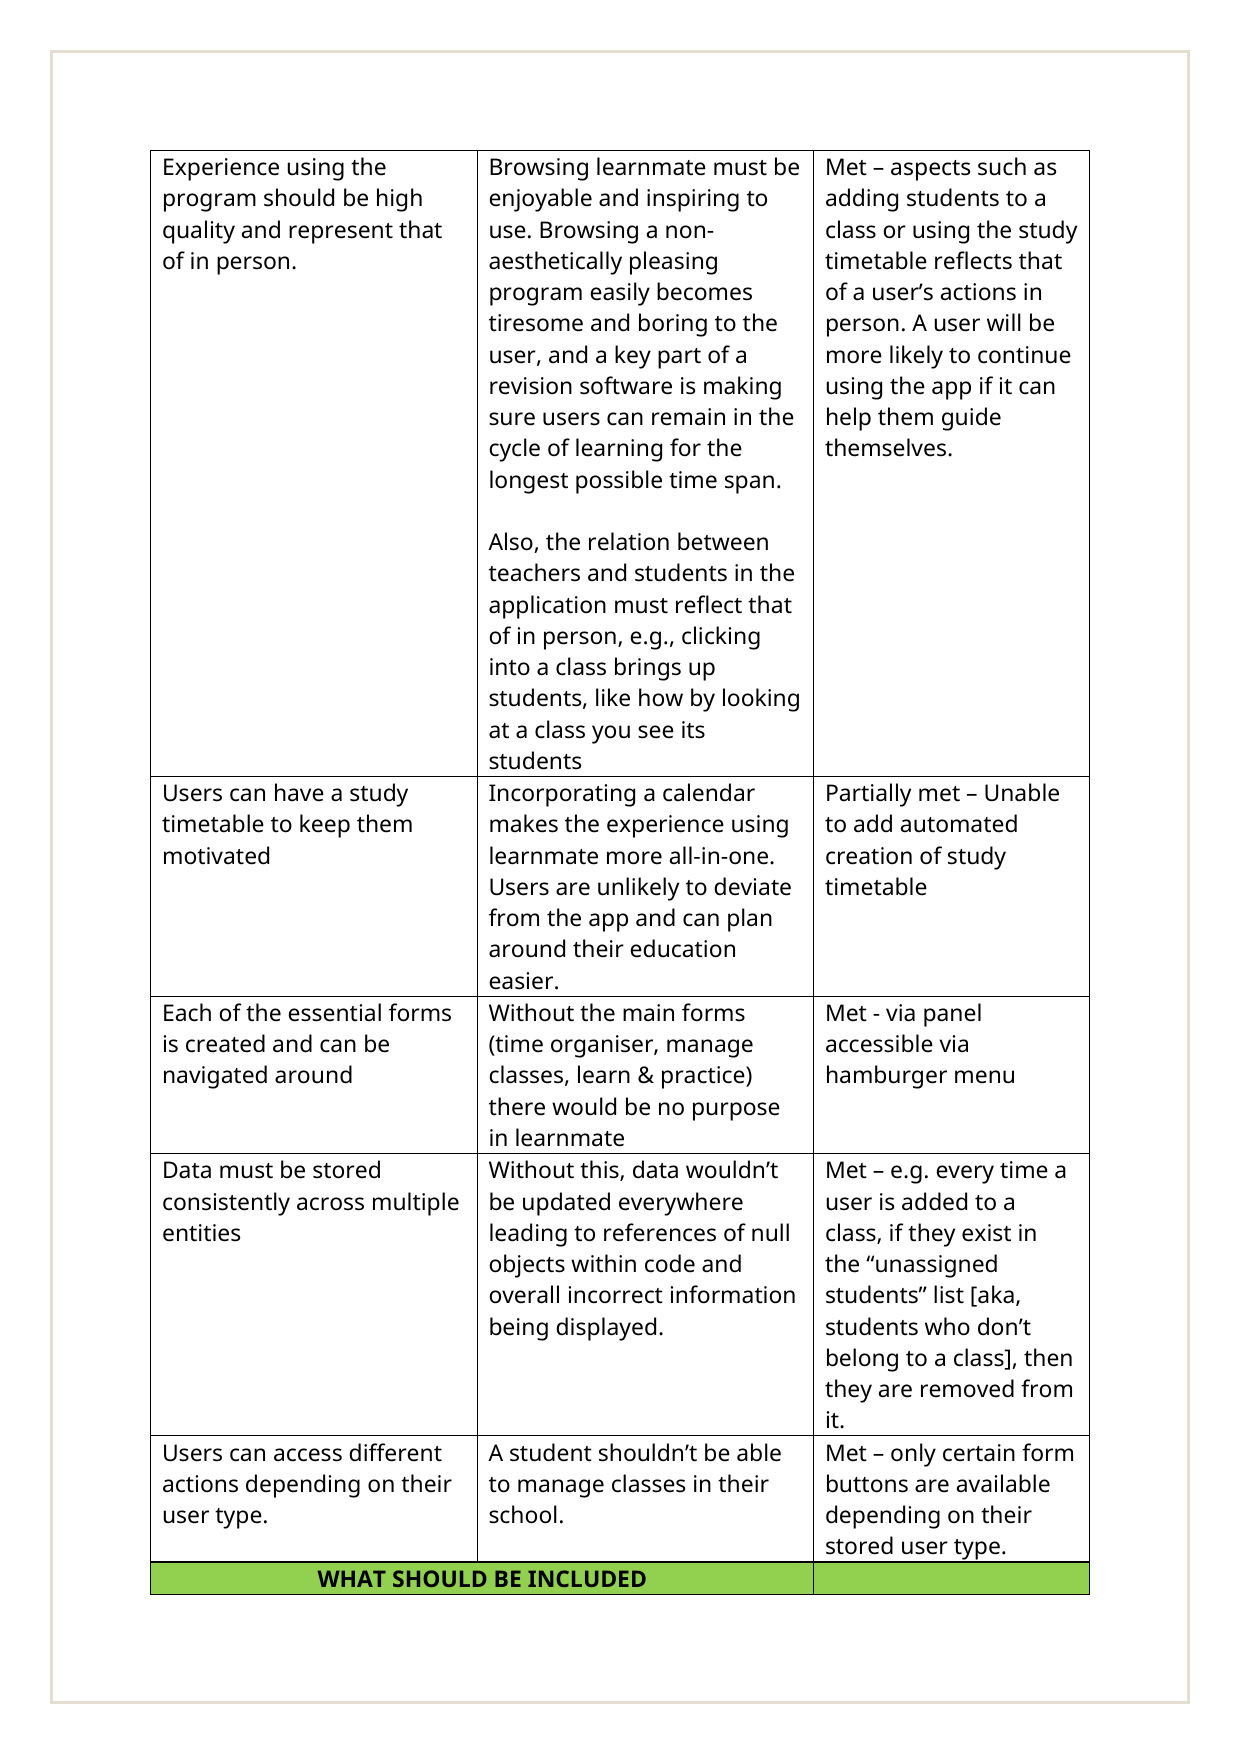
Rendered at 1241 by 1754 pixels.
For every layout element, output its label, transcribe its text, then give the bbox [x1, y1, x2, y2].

table_cell Met – aspects such as adding students to a class or using the study timetable reflects that of a user’s actions in person. A user will be more likely to continue using the app if it can help them guide themselves. [814, 151, 1089, 776]
table_cell Without the main forms (time organiser, manage classes, learn & practice) there would be no purpose in learnmate [478, 997, 813, 1153]
table_cell [814, 1563, 1089, 1594]
table_cell Browsing learnmate must be enjoyable and inspiring to use. Browsing a non-aesthetically pleasing program easily becomes tiresome and boring to the user, and a key part of a revision software is making sure users can remain in the cycle of learning for the longest possible time span. Also, the relation between teachers and students in the application must reflect that of in person, e.g., clicking into a class brings up students, like how by looking at a class you see its students [478, 151, 813, 776]
table_cell Met – only certain form buttons are available depending on their stored user type. [814, 1436, 1089, 1561]
table_cell A student shouldn’t be able to manage classes in their school. [478, 1436, 813, 1561]
table_cell Experience using the program should be high quality and represent that of in person. [151, 151, 477, 776]
table_cell Users can access different actions depending on their user type. [151, 1436, 477, 1561]
table_cell WHAT SHOULD BE INCLUDED [151, 1563, 813, 1594]
table_cell Users can have a study timetable to keep them motivated [151, 777, 477, 996]
table_cell Met - via panel accessible via hamburger menu [814, 997, 1089, 1153]
table_cell Incorporating a calendar makes the experience using learnmate more all-in-one. Users are unlikely to deviate from the app and can plan around their education easier. [478, 777, 813, 996]
table_cell Without this, data wouldn’t be updated everywhere leading to references of null objects within code and overall incorrect information being displayed. [478, 1154, 813, 1435]
table_cell Partially met – Unable to add automated creation of study timetable [814, 777, 1089, 996]
table_cell Met – e.g. every time a user is added to a class, if they exist in the “unassigned students” list [aka, students who don’t belong to a class], then they are removed from it. [814, 1154, 1089, 1435]
table_cell Data must be stored consistently across multiple entities [151, 1154, 477, 1435]
table_cell Each of the essential forms is created and can be navigated around [151, 997, 477, 1153]
